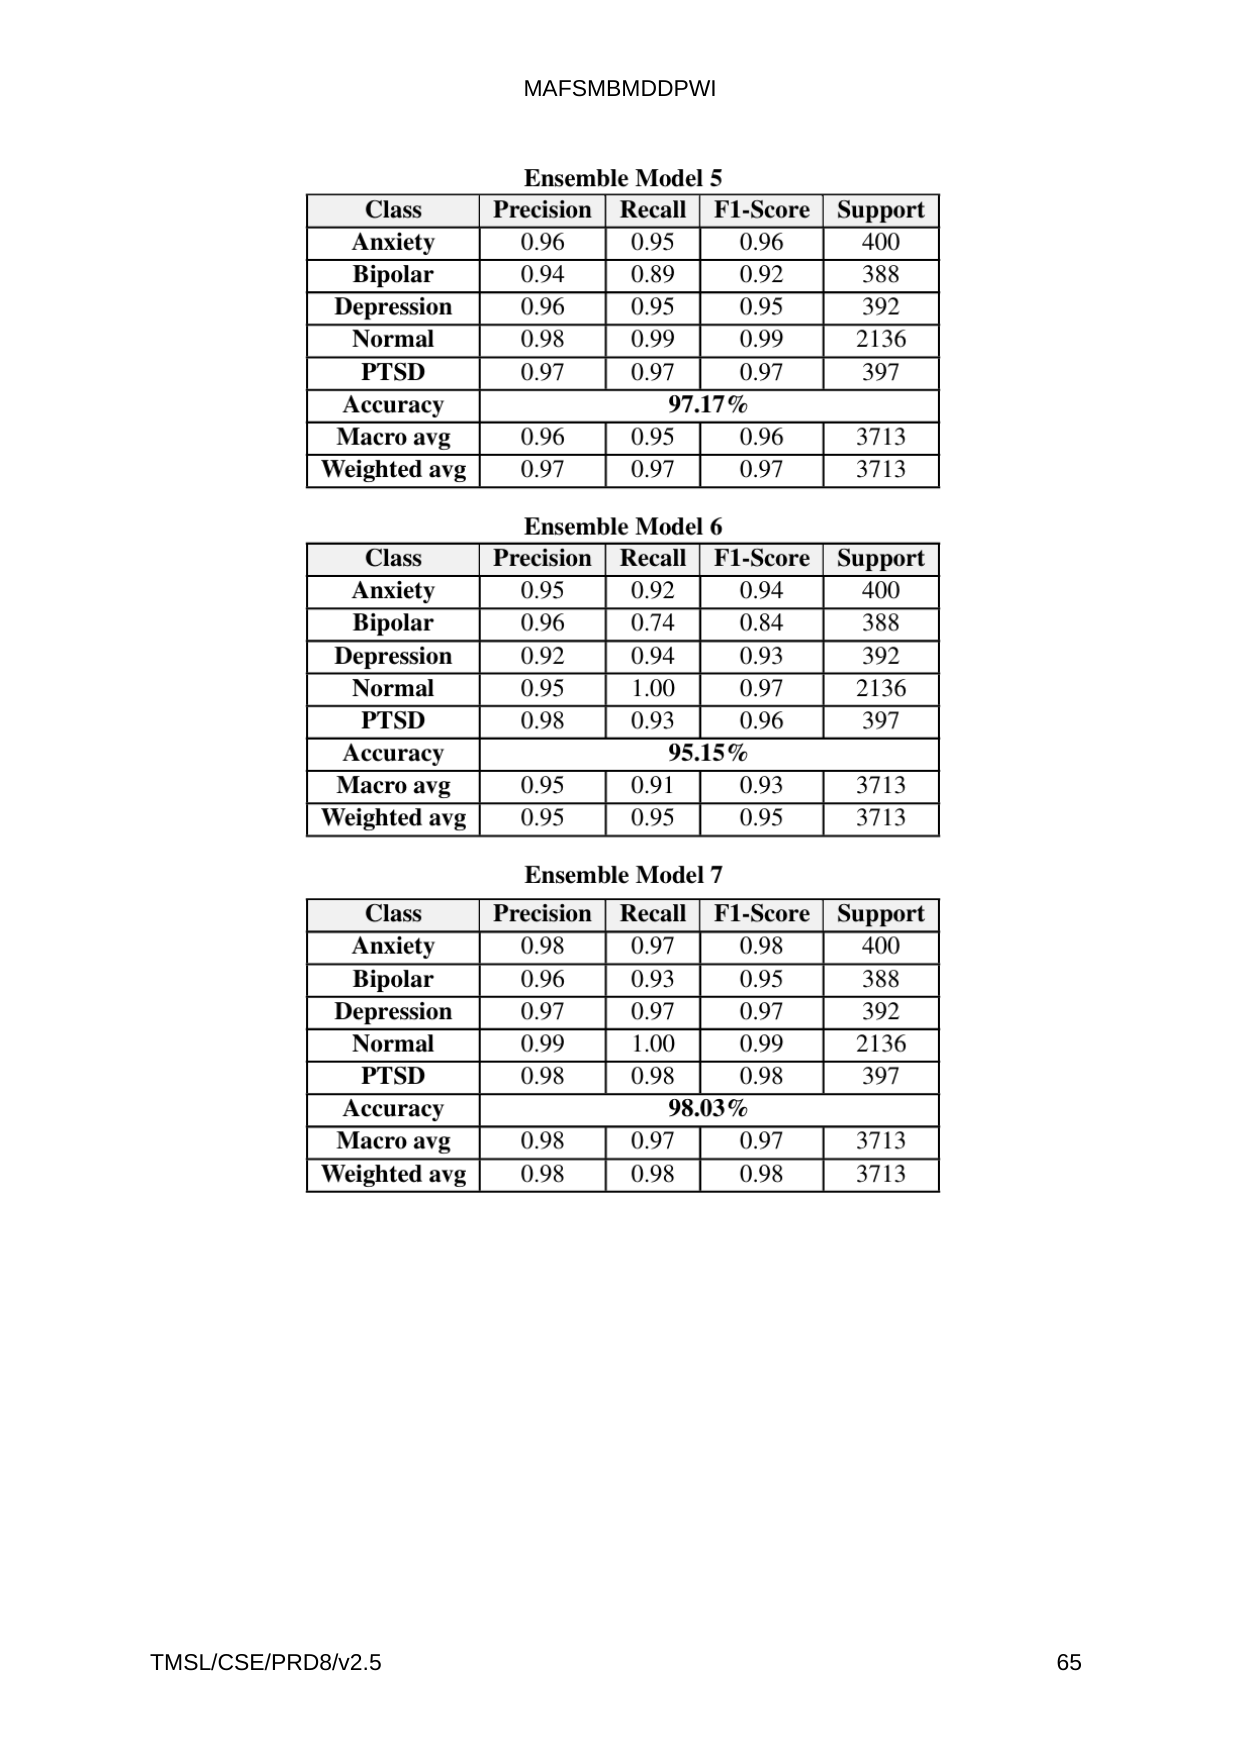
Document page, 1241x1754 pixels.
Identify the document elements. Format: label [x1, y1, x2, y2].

picture [299, 162, 944, 1201]
table_header [152, 152, 1091, 1211]
